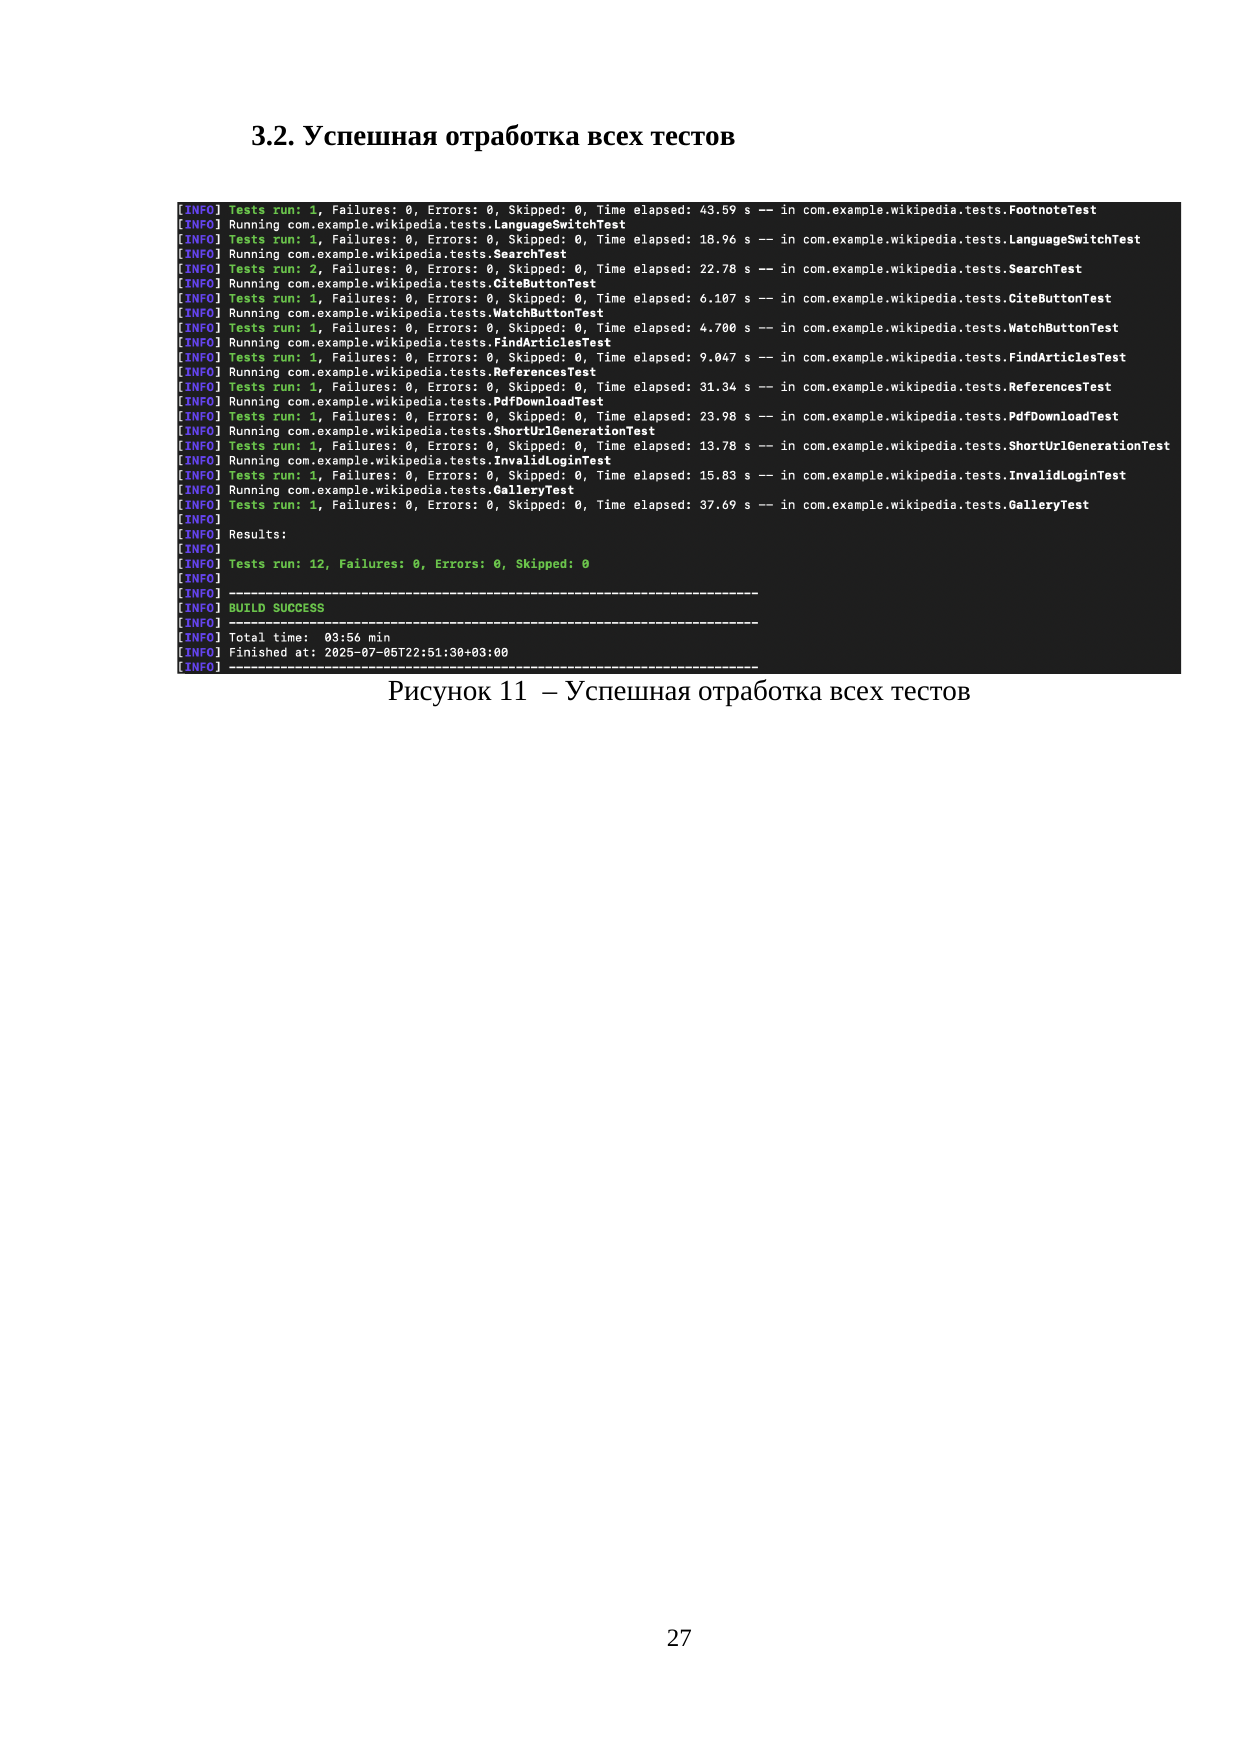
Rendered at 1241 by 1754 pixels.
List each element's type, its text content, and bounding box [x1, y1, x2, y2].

text 3.2. Успешная отработка всех тестов [177, 118, 1181, 152]
picture [177, 202, 1182, 674]
text Рисунок 11 – Успешная отработка всех тестов [177, 674, 1181, 707]
